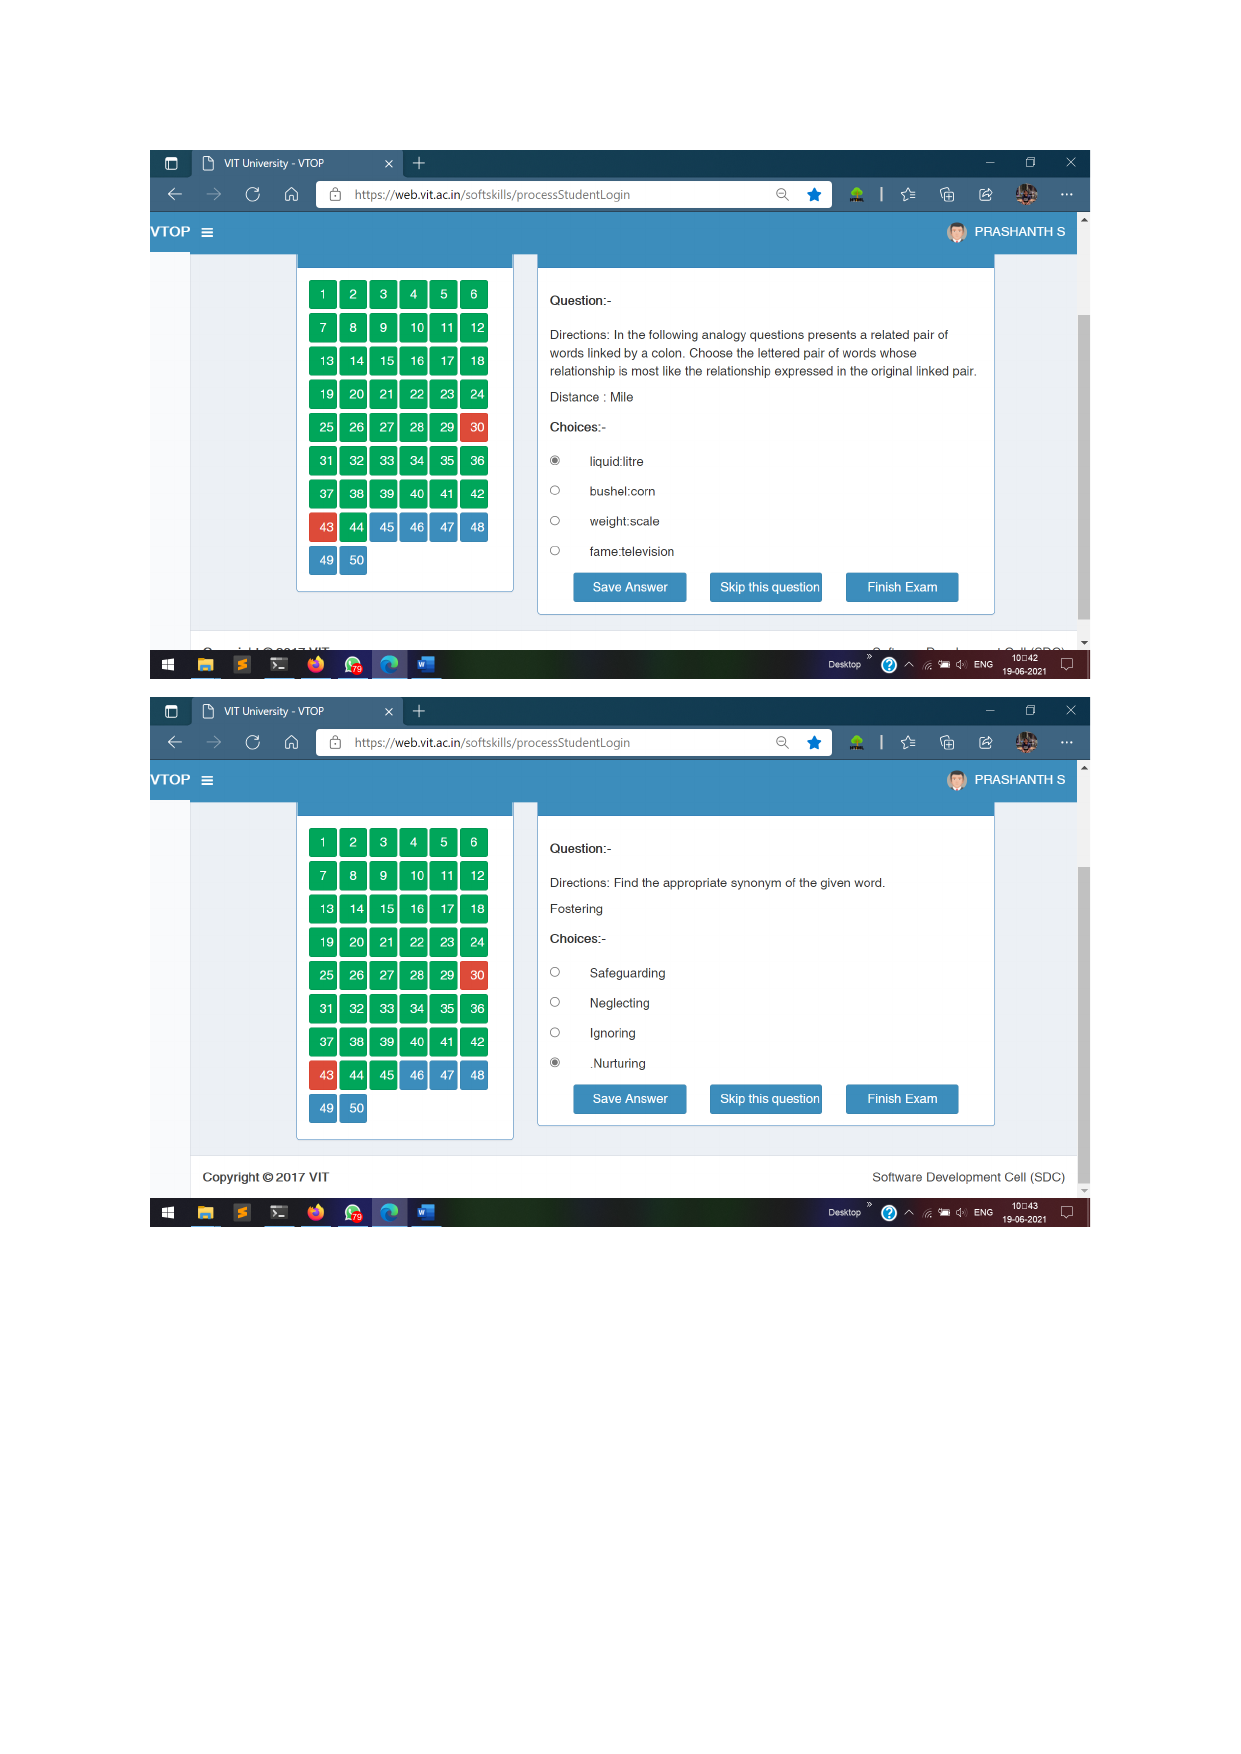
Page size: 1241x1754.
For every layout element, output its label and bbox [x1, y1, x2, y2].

picture [150, 150, 1091, 679]
picture [150, 697, 1091, 1227]
